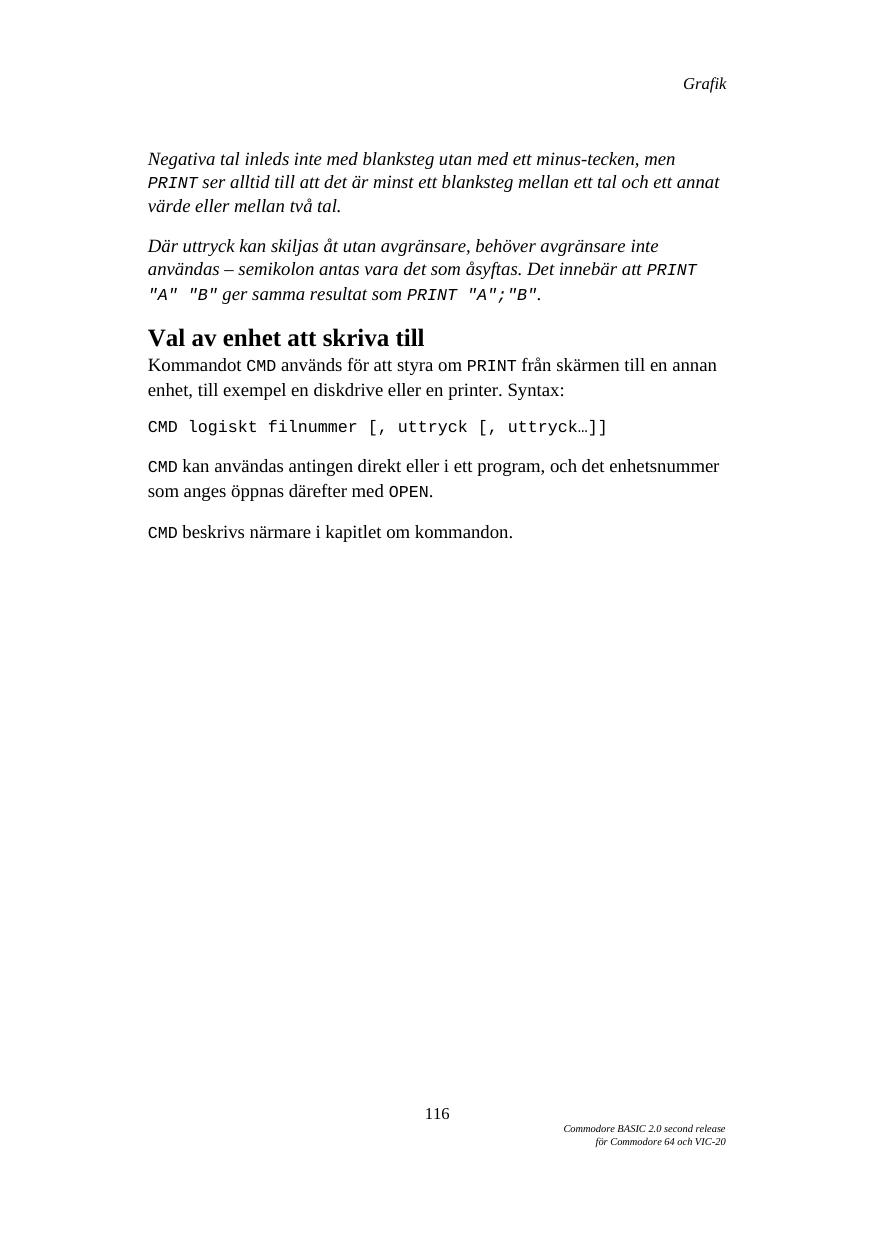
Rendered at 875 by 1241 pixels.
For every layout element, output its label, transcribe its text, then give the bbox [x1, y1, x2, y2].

text CMD kan användas antingen direkt eller i ett program, och det enhetsnummer som anges öppnas därefter med OPEN. [148, 455, 726, 502]
text Negativa tal inleds inte med blanksteg utan med ett minus-tecken, men PRINT ser alltid till att det är minst ett blanksteg mellan ett tal och ett annat värde eller mellan två tal. [148, 148, 726, 217]
text Kommandot CMD används för att styra om PRINT från skärmen till en annan enhet, till exempel en diskdrive eller en printer. Syntax: [148, 354, 726, 400]
text Där uttryck kan skiljas åt utan avgränsare, behöver avgränsare inte användas – semikolon antas vara det som åsyftas. Det innebär att PRINT "A" "B" ger samma resultat som PRINT "A";"B". [148, 235, 726, 305]
text CMD logiskt filnummer [, uttryck [, uttryck…]] [148, 418, 726, 437]
text CMD beskrivs närmare i kapitlet om kommandon. [148, 521, 726, 543]
subtitle Val av enhet att skriva till [148, 323, 726, 352]
